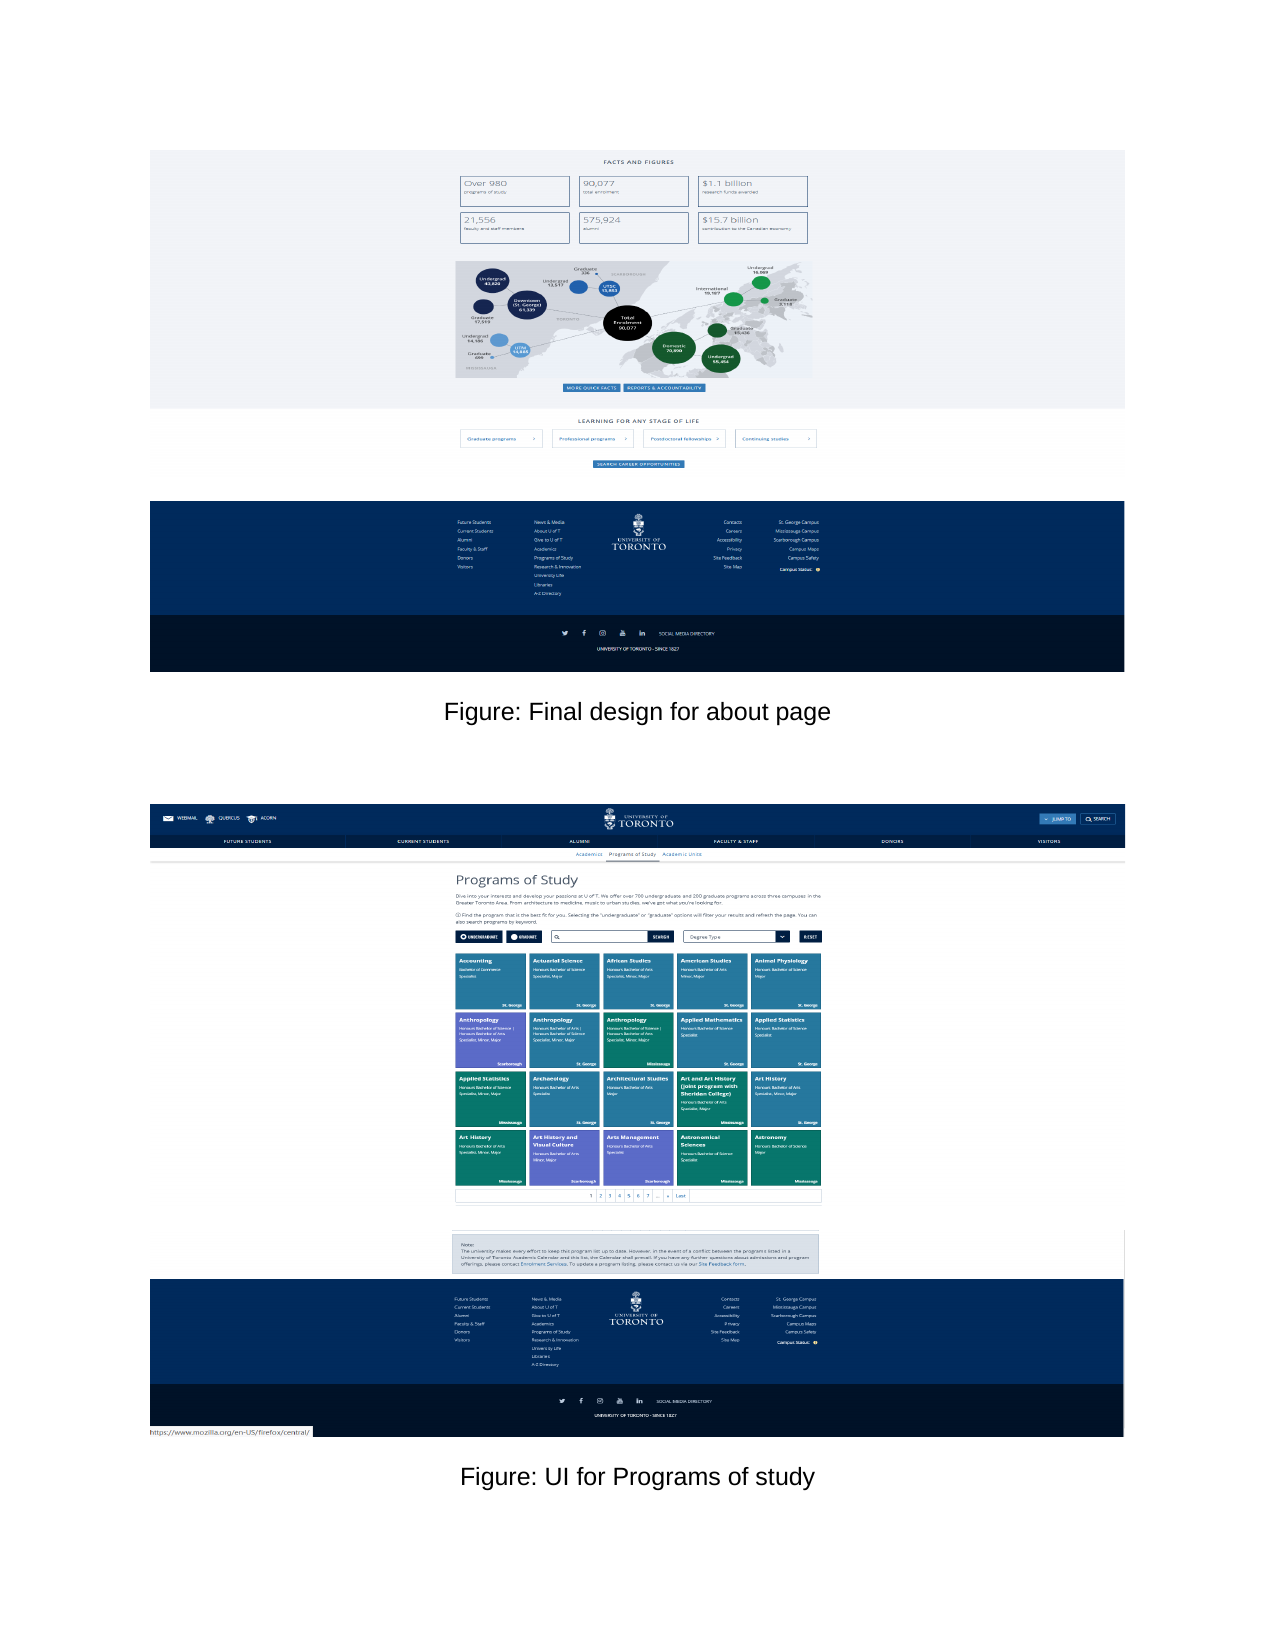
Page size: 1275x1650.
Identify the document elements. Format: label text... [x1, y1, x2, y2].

picture [150, 501, 1125, 672]
text Figure: Final design for about page [150, 697, 1125, 725]
picture [150, 150, 1125, 477]
picture [150, 804, 1125, 1206]
text Figure: UI for Programs of study [150, 1462, 1125, 1491]
picture [150, 1230, 1125, 1437]
